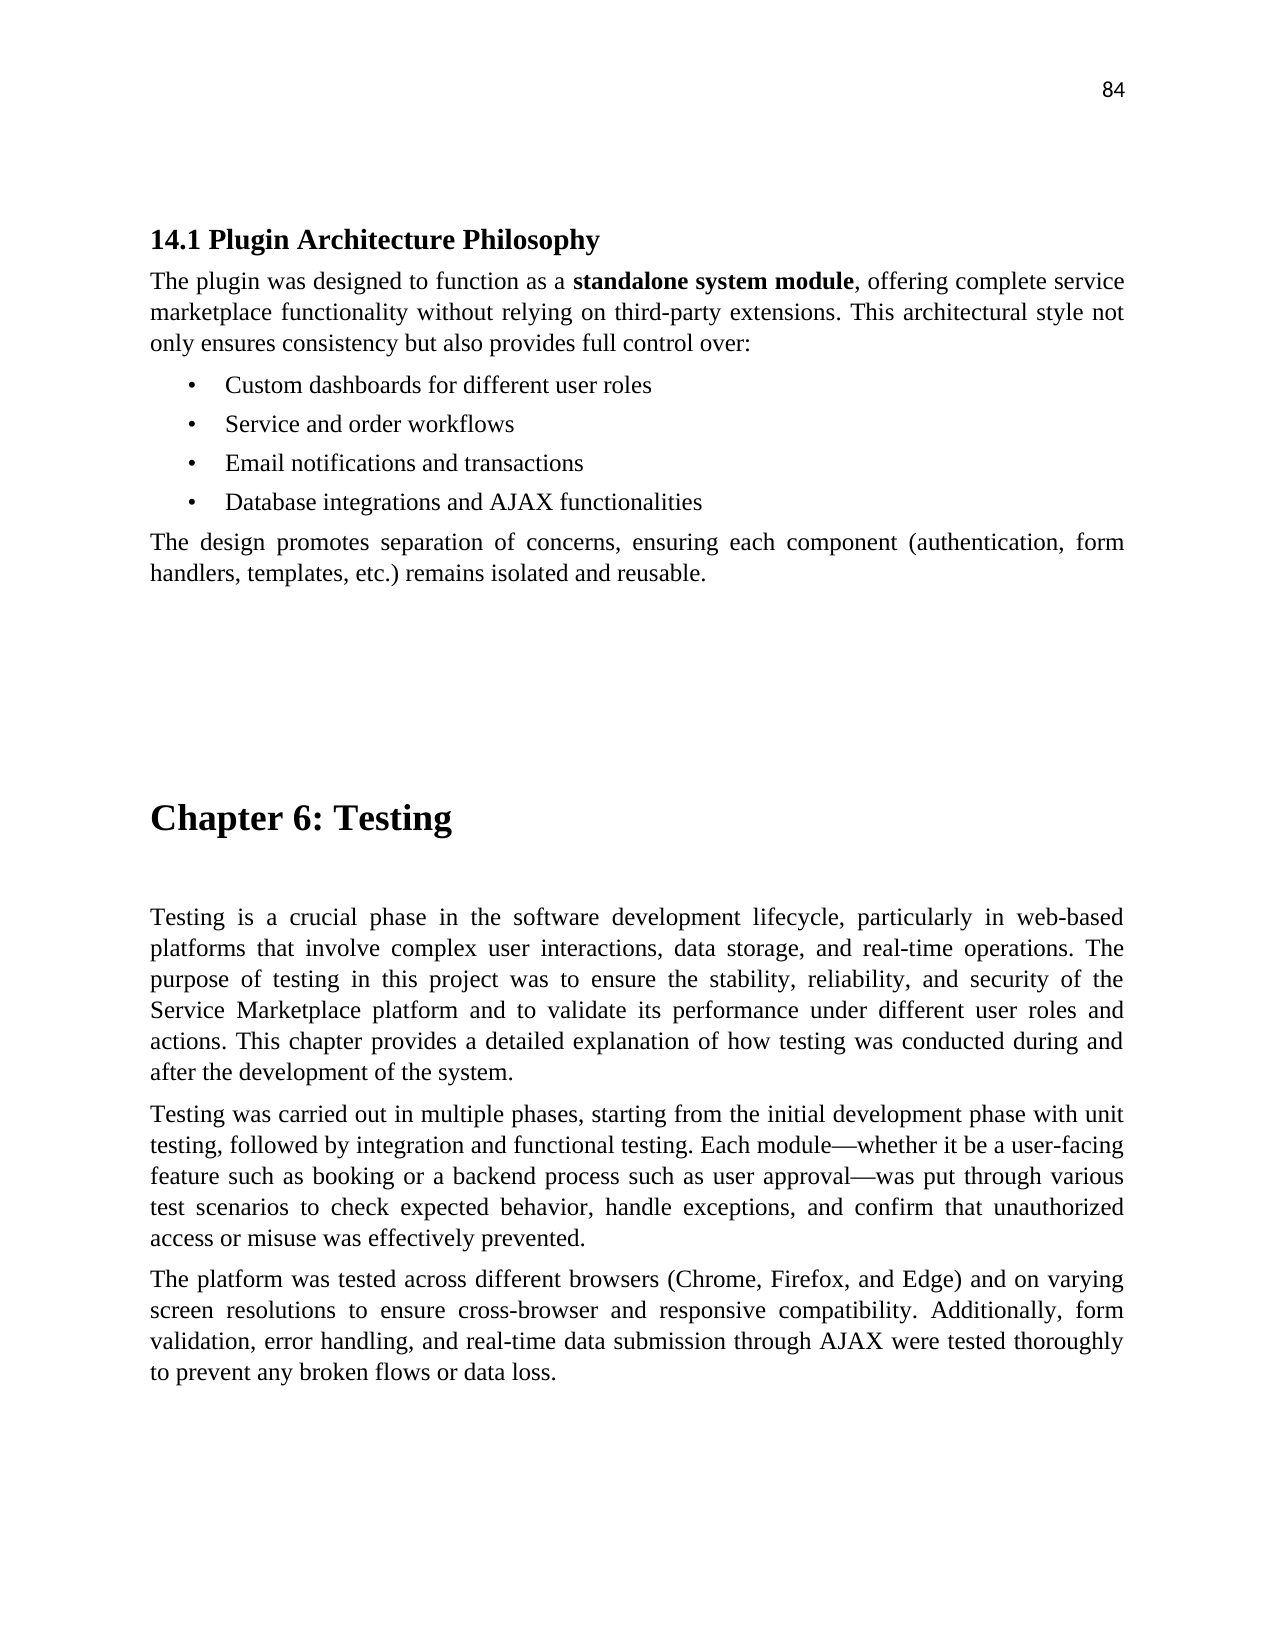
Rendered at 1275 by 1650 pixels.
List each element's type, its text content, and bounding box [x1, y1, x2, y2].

text The plugin was designed to function as a standalone system module, offering complete service marketplace functionality without relying on third-party extensions. This architectural style not only ensures consistency but also provides full control over: [150, 266, 1125, 357]
text The design promotes separation of concerns, ensuring each component (authentication, form handlers, templates, etc.) remains isolated and reusable. [150, 527, 1125, 586]
text The platform was tested across different browsers (Chrome, Firefox, and Edge) and on varying screen resolutions to ensure cross-browser and responsive compatibility. Additionally, form validation, error handling, and real-time data submission through AJAX were tested thoroughly to prevent any broken flows or data loss. [150, 1264, 1125, 1386]
list Custom dashboards for different user roles [187, 370, 1125, 399]
text Chapter 6: Testing [150, 795, 1125, 838]
text 14.1 Plugin Architecture Philosophy [150, 222, 1125, 256]
text Testing is a crucial phase in the software development lifecycle, particularly in web-based platforms that involve complex user interactions, data storage, and real-time operations. The purpose of testing in this project was to ensure the stability, reliability, and security of the Service Marketplace platform and to validate its performance under different user roles and actions. This chapter provides a detailed explanation of how testing was conducted during and after the development of the system. [150, 902, 1125, 1086]
list Service and order workflows [187, 409, 1125, 438]
list Database integrations and AJAX functionalities [187, 487, 1125, 516]
list Email notifications and transactions [187, 448, 1125, 477]
text Testing was carried out in multiple phases, starting from the initial development phase with unit testing, followed by integration and functional testing. Each module—whether it be a user-facing feature such as booking or a backend process such as user approval—was put through various test scenarios to check expected behavior, handle exceptions, and confirm that unauthorized access or misuse was effectively prevented. [150, 1099, 1125, 1252]
